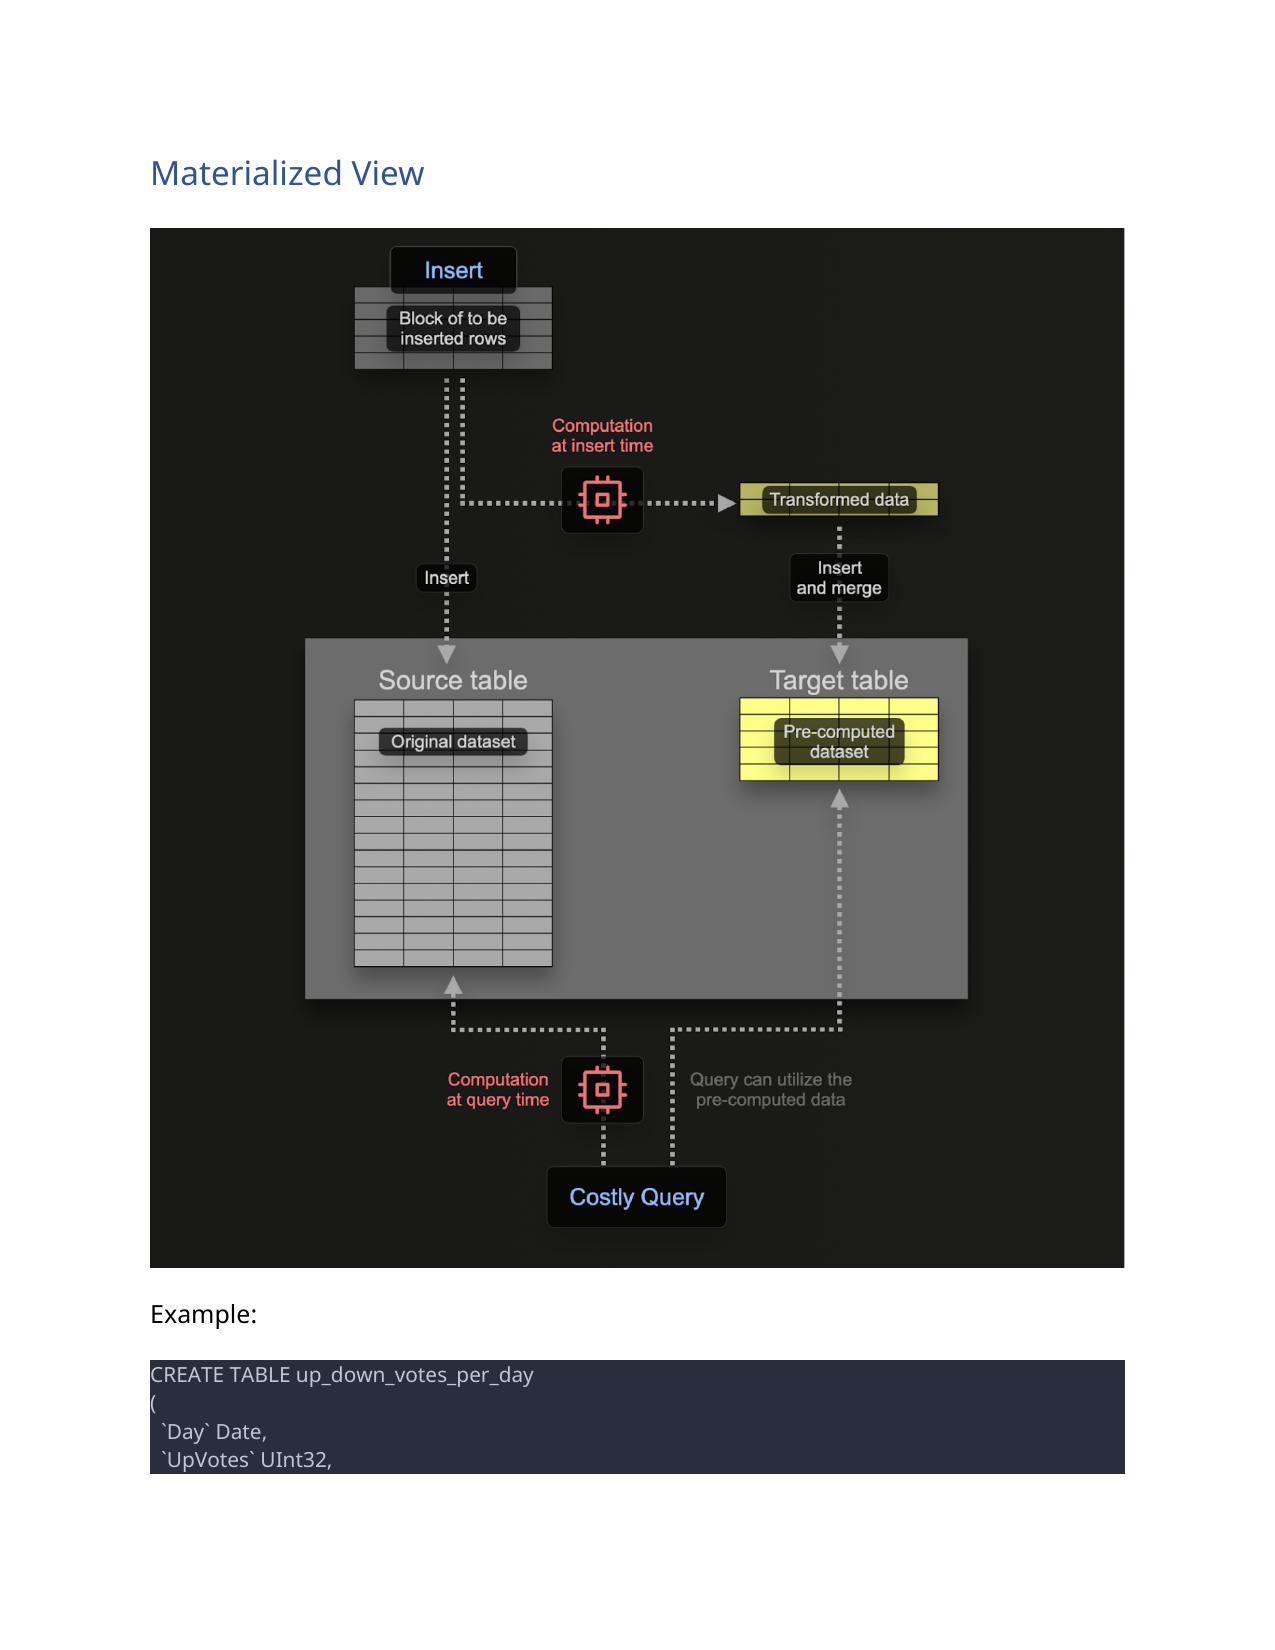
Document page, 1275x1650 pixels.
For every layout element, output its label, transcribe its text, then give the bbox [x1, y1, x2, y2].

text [150, 1360, 1125, 1474]
picture [150, 228, 1125, 1268]
subtitle Materialized View [150, 150, 1125, 195]
text Example: [150, 1297, 1125, 1331]
